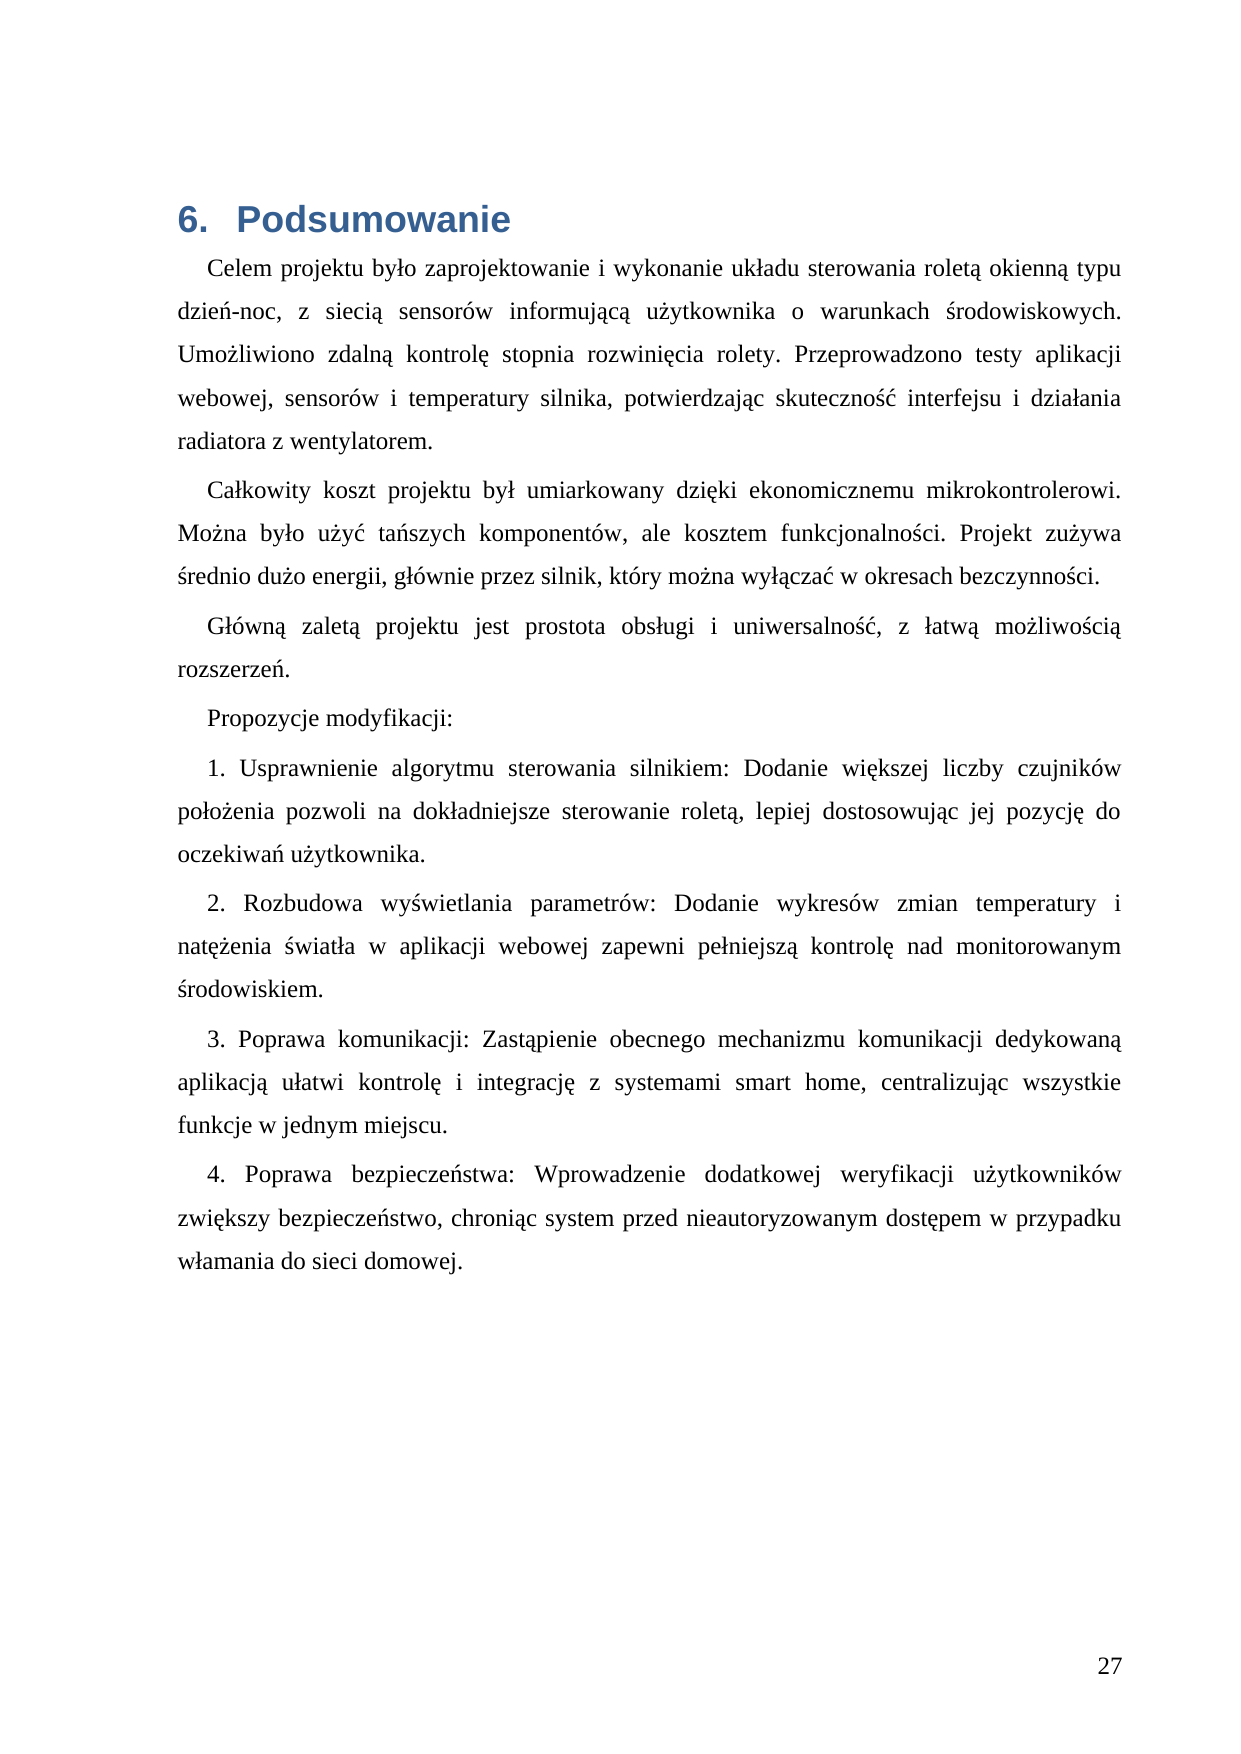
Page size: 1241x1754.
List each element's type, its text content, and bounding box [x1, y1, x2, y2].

subtitle Podsumowanie [177, 198, 1122, 241]
text 3. Poprawa komunikacji: Zastąpienie obecnego mechanizmu komunikacji dedykowaną aplikacją ułatwi kontrolę i integrację z systemami smart home, centralizując wszystkie funkcje w jednym miejscu. [177, 1024, 1122, 1139]
text 4. Poprawa bezpieczeństwa: Wprowadzenie dodatkowej weryfikacji użytkowników zwiększy bezpieczeństwo, chroniąc system przed nieautoryzowanym dostępem w przypadku włamania do sieci domowej. [177, 1159, 1122, 1274]
text Propozycje modyfikacji: [177, 703, 1122, 732]
text Całkowity koszt projektu był umiarkowany dzięki ekonomicznemu mikrokontrolerowi. Można było użyć tańszych komponentów, ale kosztem funkcjonalności. Projekt zużywa średnio dużo energii, głównie przez silnik, który można wyłączać w okresach bezczynności. [177, 475, 1122, 590]
text 2. Rozbudowa wyświetlania parametrów: Dodanie wykresów zmian temperatury i natężenia światła w aplikacji webowej zapewni pełniejszą kontrolę nad monitorowanym środowiskiem. [177, 888, 1122, 1003]
text 1. Usprawnienie algorytmu sterowania silnikiem: Dodanie większej liczby czujników położenia pozwoli na dokładniejsze sterowanie roletą, lepiej dostosowując jej pozycję do oczekiwań użytkownika. [177, 753, 1122, 868]
text Celem projektu było zaprojektowanie i wykonanie układu sterowania roletą okienną typu dzień-noc, z siecią sensorów informującą użytkownika o warunkach środowiskowych. Umożliwiono zdalną kontrolę stopnia rozwinięcia rolety. Przeprowadzono testy aplikacji webowej, sensorów i temperatury silnika, potwierdzając skuteczność interfejsu i działania radiatora z wentylatorem. [177, 253, 1122, 454]
text Główną zaletą projektu jest prostota obsługi i uniwersalność, z łatwą możliwością rozszerzeń. [177, 611, 1122, 683]
